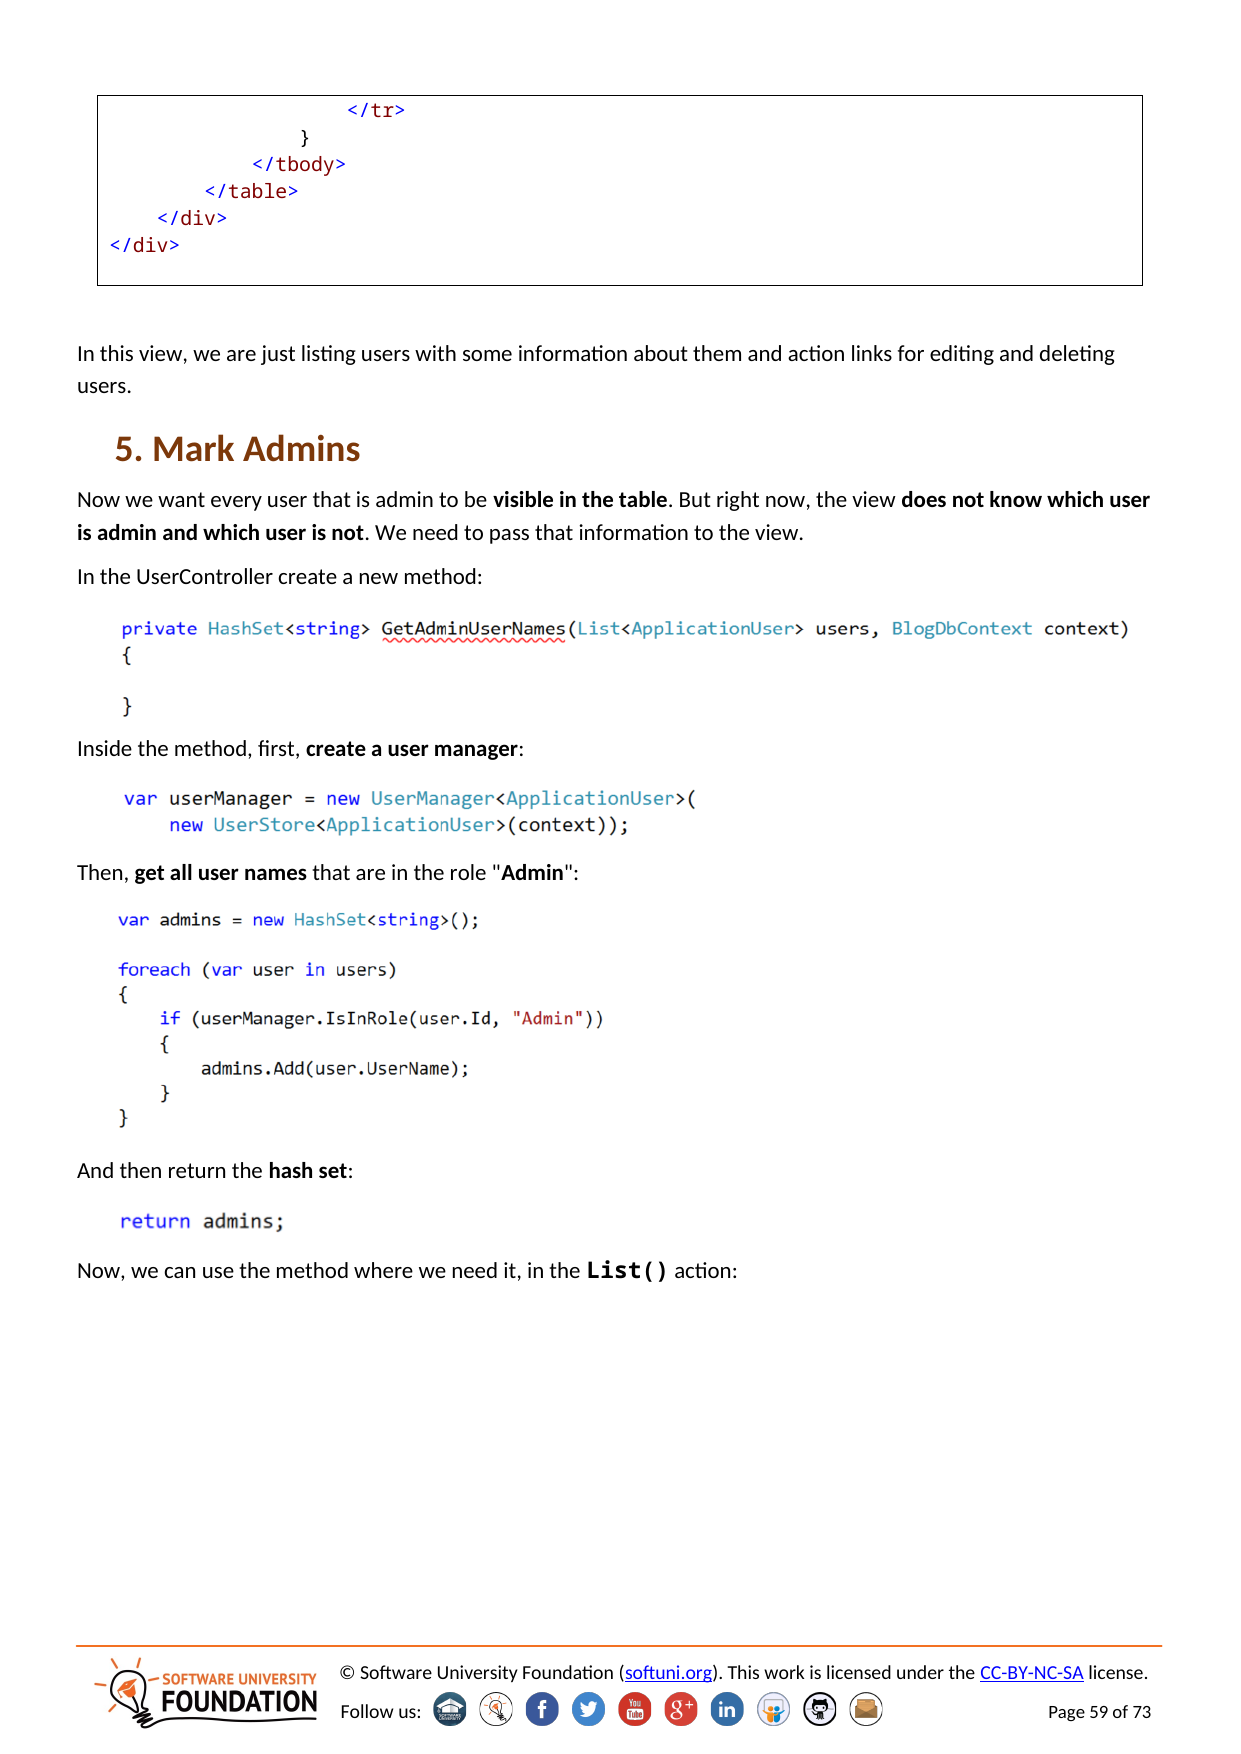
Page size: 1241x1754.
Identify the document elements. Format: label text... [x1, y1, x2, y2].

picture [76, 1201, 543, 1237]
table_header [98, 96, 1142, 285]
text Now we want every user that is admin to be visible in the table. But right now, the view does not know which user is admin and which user is not. We need to pass that information to the view. [77, 486, 1163, 546]
picture [93, 1656, 317, 1729]
text In this view, we are just listing users with some information about them and action links for editing and deleting users. [77, 339, 1163, 399]
picture [76, 607, 1164, 718]
picture [572, 1692, 605, 1726]
picture [525, 1692, 559, 1726]
picture [849, 1692, 883, 1726]
subtitle Mark Admins [114, 424, 1163, 470]
picture [664, 1692, 698, 1726]
picture [76, 903, 777, 1140]
picture [479, 1692, 513, 1726]
picture [101, 779, 782, 842]
text And then return the hash set: [77, 1157, 1163, 1185]
text Then, get all user names that are in the role "Admin": [77, 858, 1163, 886]
picture [803, 1692, 837, 1726]
picture [710, 1692, 744, 1726]
picture [618, 1692, 652, 1726]
text Now, we can use the method where we need it, in the List() action: [77, 1253, 1163, 1285]
picture [433, 1692, 467, 1726]
picture [757, 1692, 790, 1726]
text Inside the method, first, create a user manager: [77, 734, 1163, 763]
text In the UserController create a new method: [77, 562, 1163, 591]
